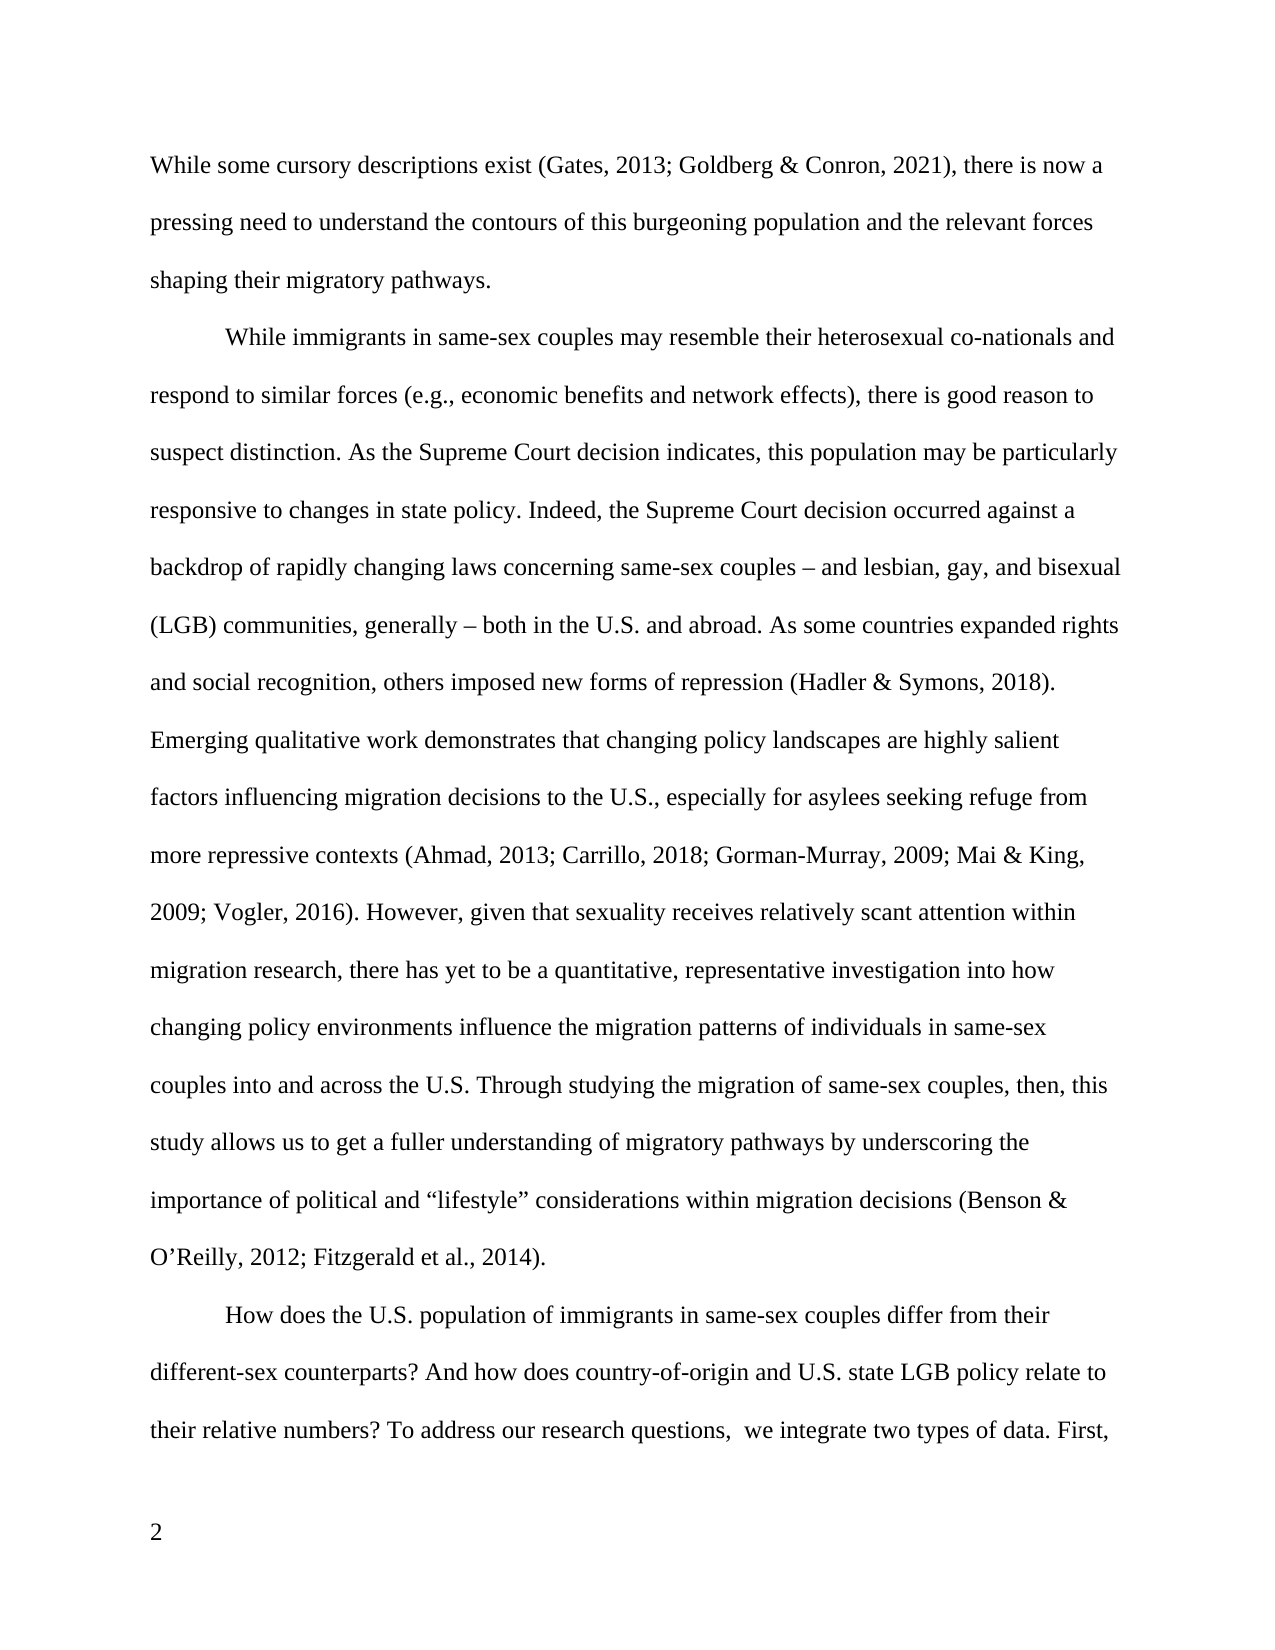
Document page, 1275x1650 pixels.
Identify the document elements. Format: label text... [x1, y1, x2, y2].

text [150, 150, 1125, 294]
text While immigrants in same-sex couples may resemble their heterosexual co-nationals and respond to similar forces (e.g., economic benefits and network effects), there is good reason to suspect distinction. As the Supreme Court decision indicates, this population may be particularly responsive to changes in state policy. Indeed, the Supreme Court decision occurred against a backdrop of rapidly changing laws concerning same-sex couples – and lesbian, gay, and bisexual (LGB) communities, generally – both in the U.S. and abroad. As some countries expanded rights and social recognition, others imposed new forms of repression (Hadler & Symons, 2018). Emerging qualitative work demonstrates that changing policy landscapes are highly salient factors influencing migration decisions to the U.S., especially for asylees seeking refuge from more repressive contexts (Ahmad, 2013; Carrillo, 2018; Gorman-Murray, 2009; Mai & King, 2009; Vogler, 2016). However, given that sexuality receives relatively scant attention within migration research, there has yet to be a quantitative, representative investigation into how changing policy environments influence the migration patterns of individuals in same-sex couples into and across the U.S. Through studying the migration of same-sex couples, then, this study allows us to get a fuller understanding of migratory pathways by underscoring the importance of political and “lifestyle” considerations within migration decisions (Benson & O’Reilly, 2012; Fitzgerald et al., 2014). [150, 322, 1125, 1271]
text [150, 1300, 1125, 1444]
